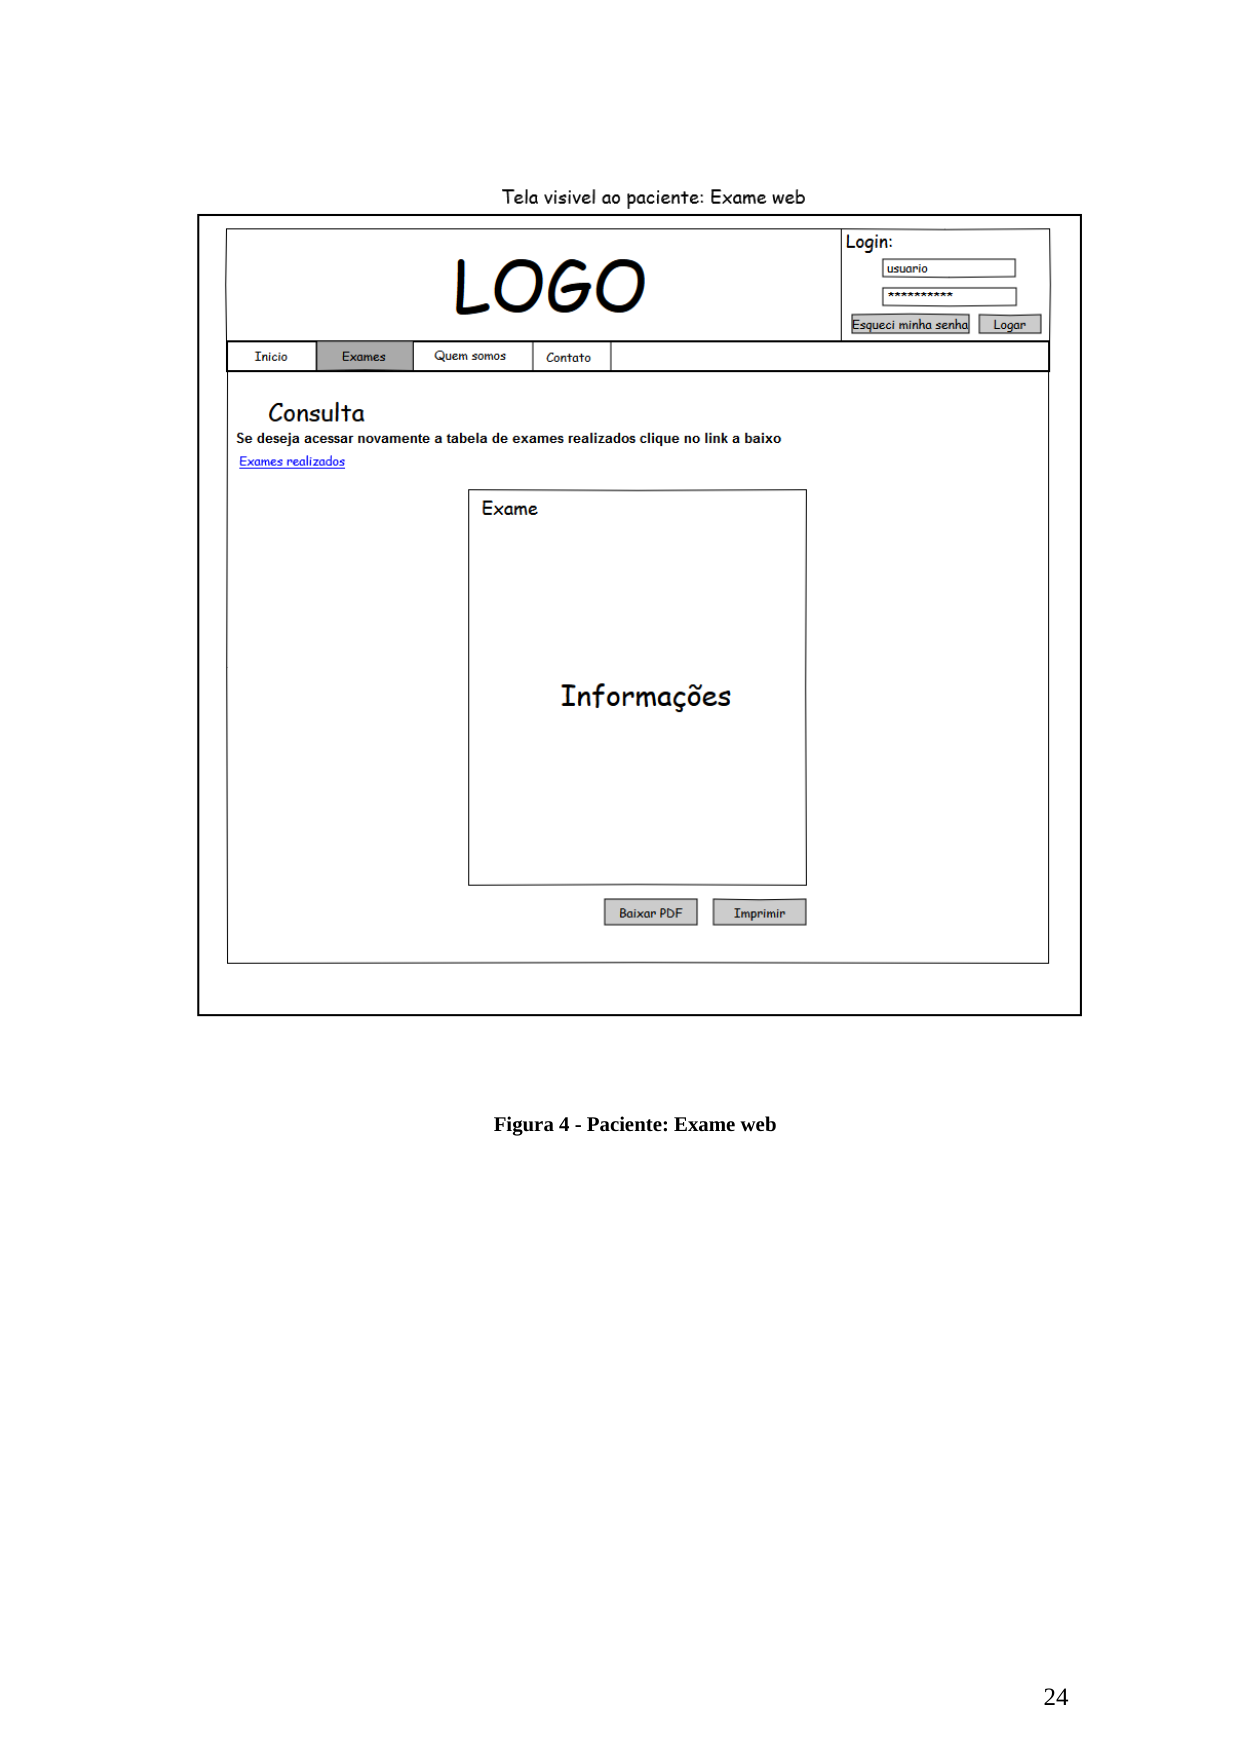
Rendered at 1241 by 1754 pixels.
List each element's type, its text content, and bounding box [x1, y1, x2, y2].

picture [148, 177, 1122, 1085]
text Figura - Paciente: Exame web [148, 1112, 1122, 1136]
